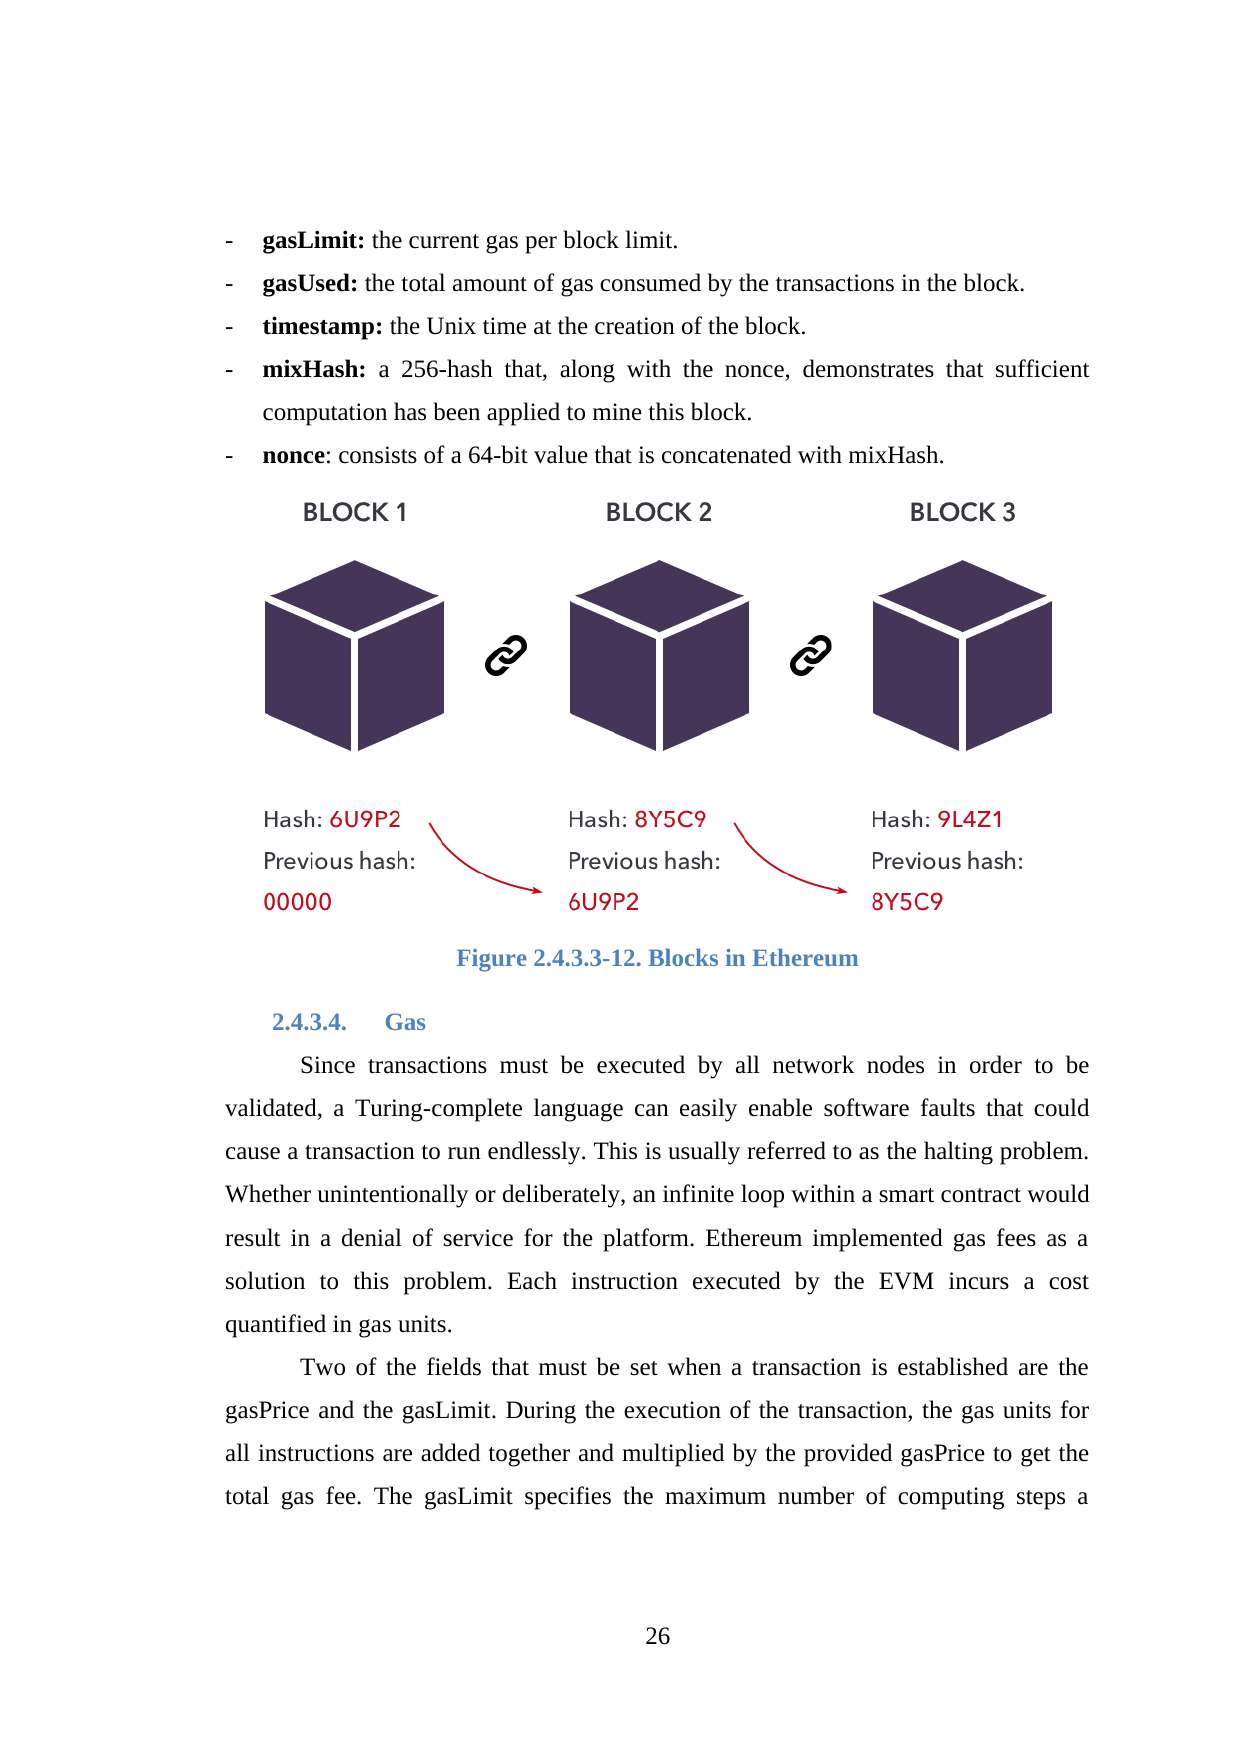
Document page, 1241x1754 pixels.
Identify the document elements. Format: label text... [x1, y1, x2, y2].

list mixHash: a 256-hash that, along with the nonce, demonstrates that sufficient computation has been applied to mine this block. [225, 354, 1090, 426]
text Since transactions must be executed by all network nodes in order to be validated, a Turing-complete language can easily enable software faults that could cause a transaction to run endlessly. This is usually referred to as the halting problem. Whether unintentionally or deliberately, an infinite loop within a smart contract would result in a denial of service for the platform. Ethereum implemented gas fees as a solution to this problem. Each instruction executed by the EVM incurs a cost quantified in gas units. [225, 1050, 1090, 1338]
list gasLimit: the current gas per block limit. [225, 225, 1090, 254]
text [225, 1352, 1090, 1510]
picture [225, 483, 1091, 929]
list gasUsed: the total amount of gas consumed by the transactions in the block. [225, 268, 1090, 297]
text Figure 2.4.3.3-12. Blocks in Ethereum [225, 943, 1090, 972]
list nonce: consists of a 64-bit value that is concatenated with mixHash. [225, 441, 1090, 469]
subtitle Gas [272, 1007, 1090, 1036]
list timestamp: the Unix time at the creation of the block. [225, 311, 1090, 340]
